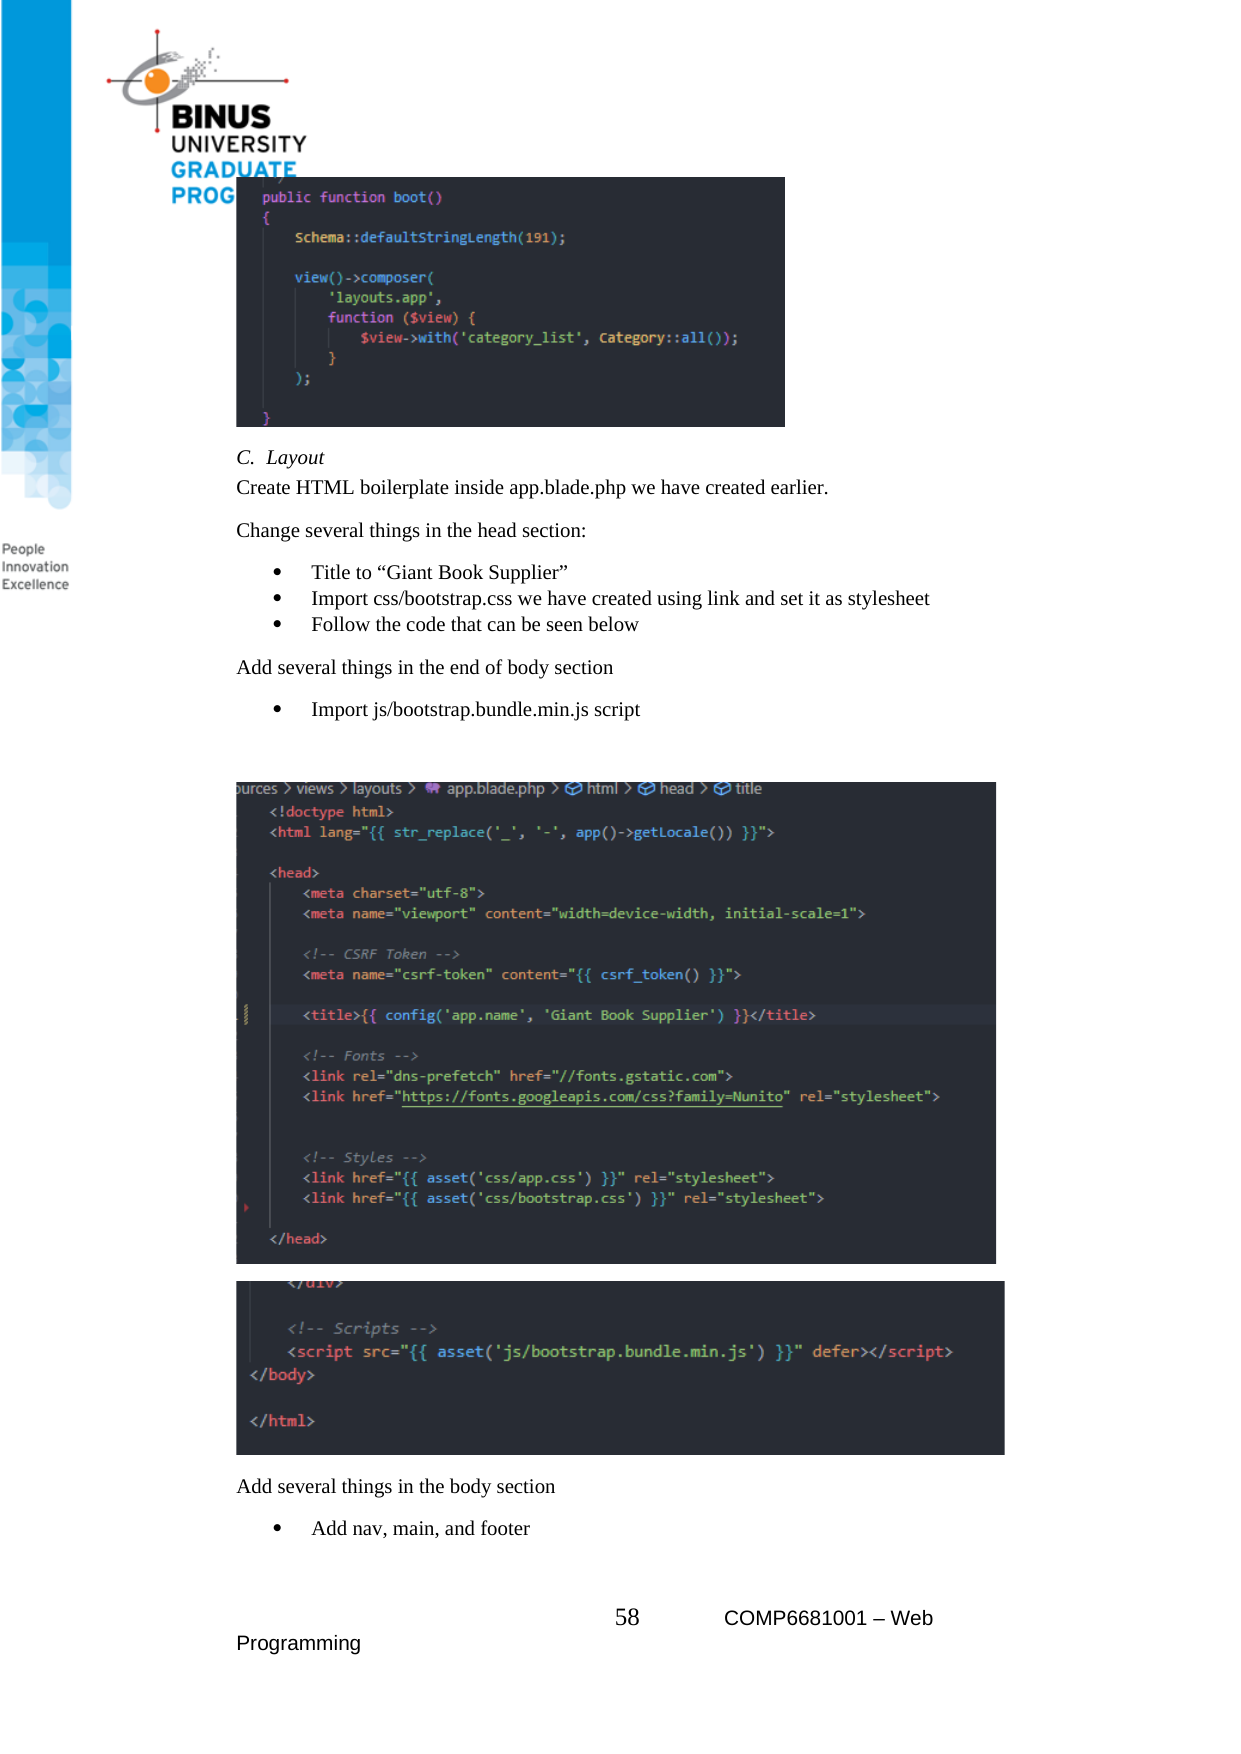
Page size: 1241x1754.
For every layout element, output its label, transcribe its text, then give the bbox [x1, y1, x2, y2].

list Import js/bootstrap.bundle.min.js script [274, 697, 1063, 721]
list Title to “Giant Book Supplier” [274, 560, 1063, 584]
picture [236, 1281, 1005, 1455]
subtitle Layout [236, 445, 1063, 469]
picture [0, 0, 785, 606]
list Add nav, main, and footer [274, 1516, 1063, 1540]
text Create HTML boilerplate inside app.blade.php we have created earlier. [236, 475, 1063, 499]
text Change several things in the head section: [236, 518, 1063, 542]
list Follow the code that can be seen below [274, 612, 1063, 636]
text Add several things in the body section [236, 1473, 1063, 1498]
picture [236, 782, 997, 1264]
text Add several things in the end of body section [236, 655, 1063, 679]
list Import css/bootstrap.css we have created using link and set it as stylesheet [274, 586, 1063, 610]
